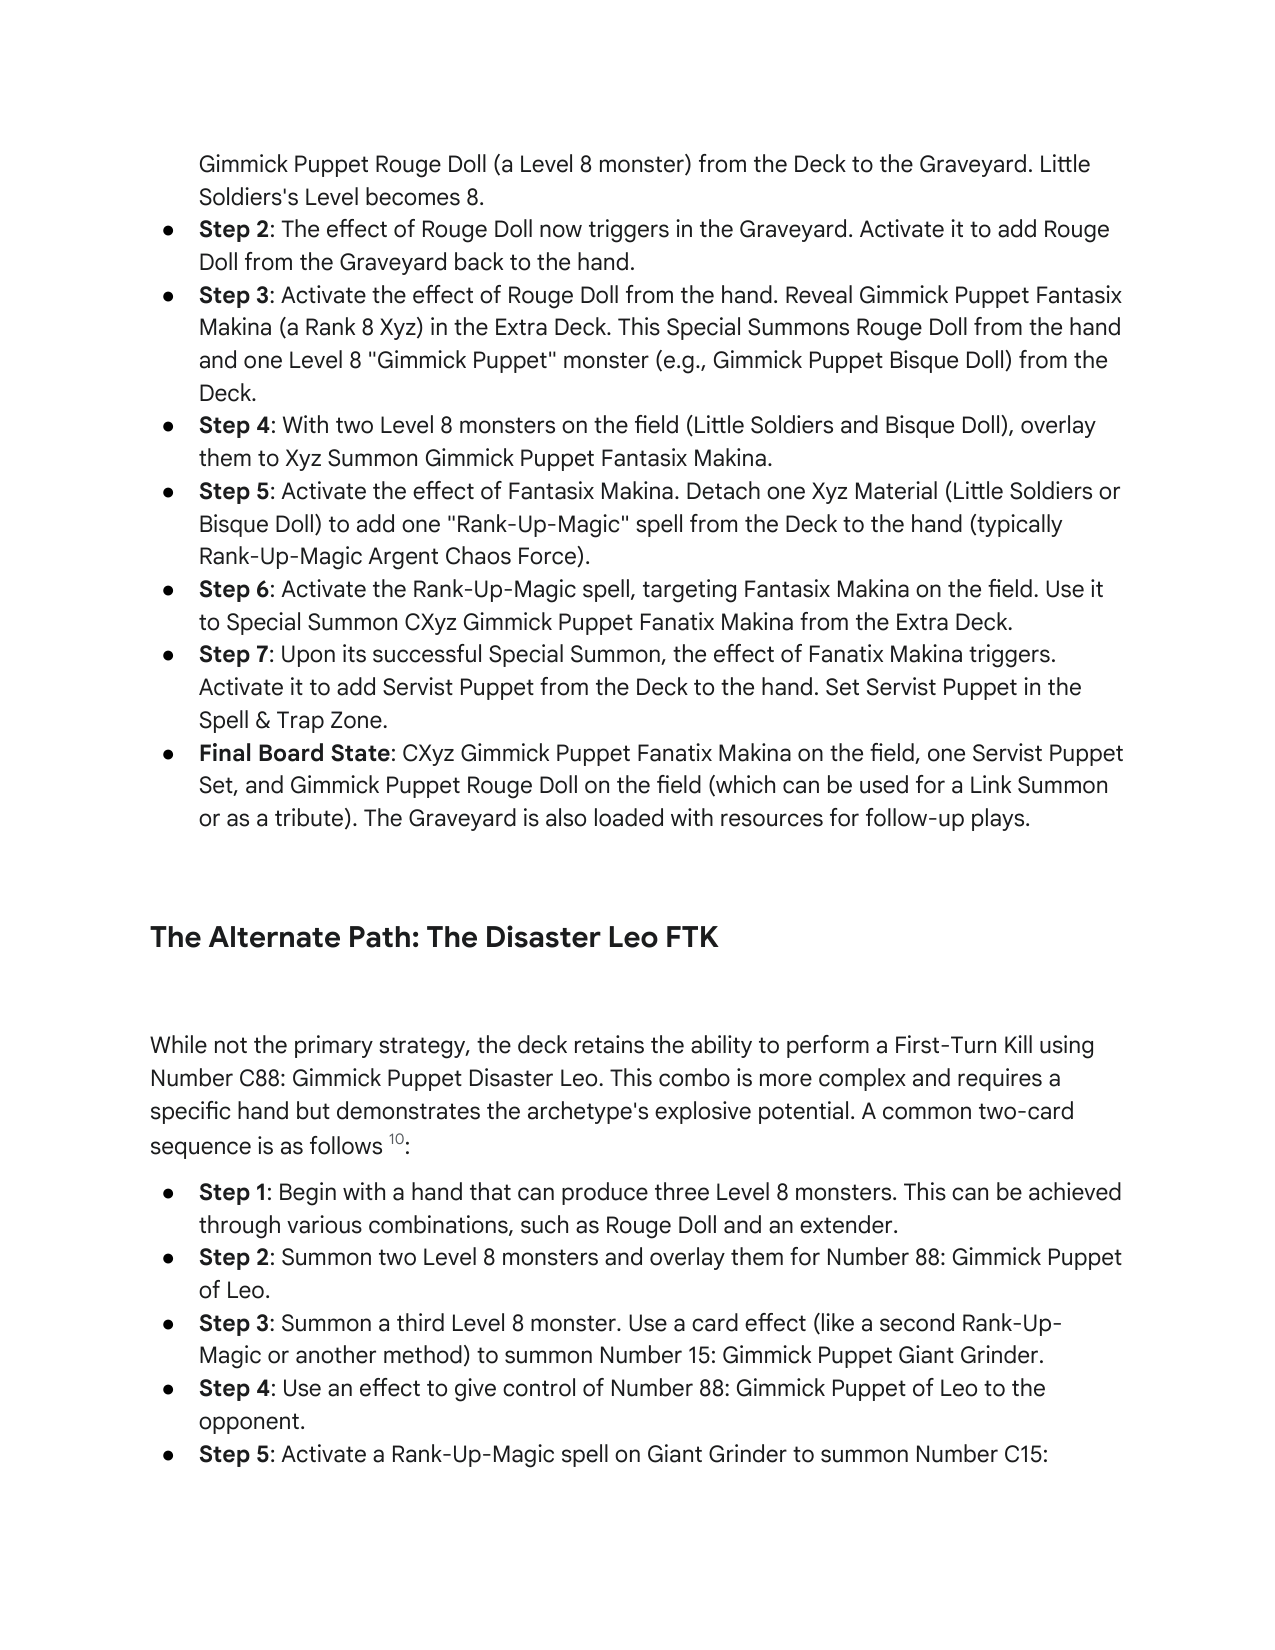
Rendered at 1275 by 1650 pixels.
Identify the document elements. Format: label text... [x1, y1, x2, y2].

list Step 3: Summon a third Level 8 monster. Use a card effect (like a second Rank-Up-Magic or another method) to summon Number 15: Gimmick Puppet Giant Grinder. [161, 1309, 1125, 1371]
list Step 3: Activate the effect of Rouge Doll from the hand. Reveal Gimmick Puppet Fantasix Makina (a Rank 8 Xyz) in the Extra Deck. This Special Summons Rouge Doll from the hand and one Level 8 "Gimmick Puppet" monster (e.g., Gimmick Puppet Bisque Doll) from the Deck. [161, 281, 1125, 408]
list Step 5: Activate the effect of Fantasix Makina. Detach one Xyz Material (Little Soldiers or Bisque Doll) to add one "Rank-Up-Magic" spell from the Deck to the hand (typically Rank-Up-Magic Argent Chaos Force). [161, 477, 1125, 571]
list Step 4: With two Level 8 monsters on the field (Little Soldiers and Bisque Doll), overlay them to Xyz Summon Gimmick Puppet Fantasix Makina. [161, 412, 1125, 473]
list Step 2: The effect of Rouge Doll now triggers in the Graveyard. Activate it to add Rouge Doll from the Graveyard back to the hand. [161, 215, 1125, 277]
list Step 2: Summon two Level 8 monsters and overlay them for Number 88: Gimmick Puppet of Leo. [161, 1244, 1125, 1305]
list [161, 1440, 1125, 1469]
list Step 7: Upon its successful Special Summon, the effect of Fanatix Makina triggers. Activate it to add Servist Puppet from the Deck to the hand. Set Servist Puppet in the Spell & Trap Zone. [161, 641, 1125, 735]
text While not the primary strategy, the deck retains the ability to perform a First-Turn Kill using Number C88: Gimmick Puppet Disaster Leo. This combo is more complex and requires a specific hand but demonstrates the archetype's explosive potential. A common two-card sequence is as follows 10: [150, 1031, 1125, 1161]
list Step 4: Use an effect to give control of Number 88: Gimmick Puppet of Leo to the opponent. [161, 1374, 1125, 1436]
subtitle The Alternate Path: The Disaster Leo FTK [150, 919, 1125, 956]
list Step 6: Activate the Rank-Up-Magic spell, targeting Fantasix Makina on the field. Use it to Special Summon CXyz Gimmick Puppet Fanatix Makina from the Extra Deck. [161, 575, 1125, 637]
list Final Board State: CXyz Gimmick Puppet Fanatix Makina on the field, one Servist Puppet Set, and Gimmick Puppet Rouge Doll on the field (which can be used for a Link Summon or as a tribute). The Graveyard is also loaded with resources for follow-up plays. [161, 739, 1125, 833]
list Step 1: Begin with a hand that can produce three Level 8 monsters. This can be achieved through various combinations, such as Rouge Doll and an extender. [161, 1178, 1125, 1240]
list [161, 150, 1125, 211]
